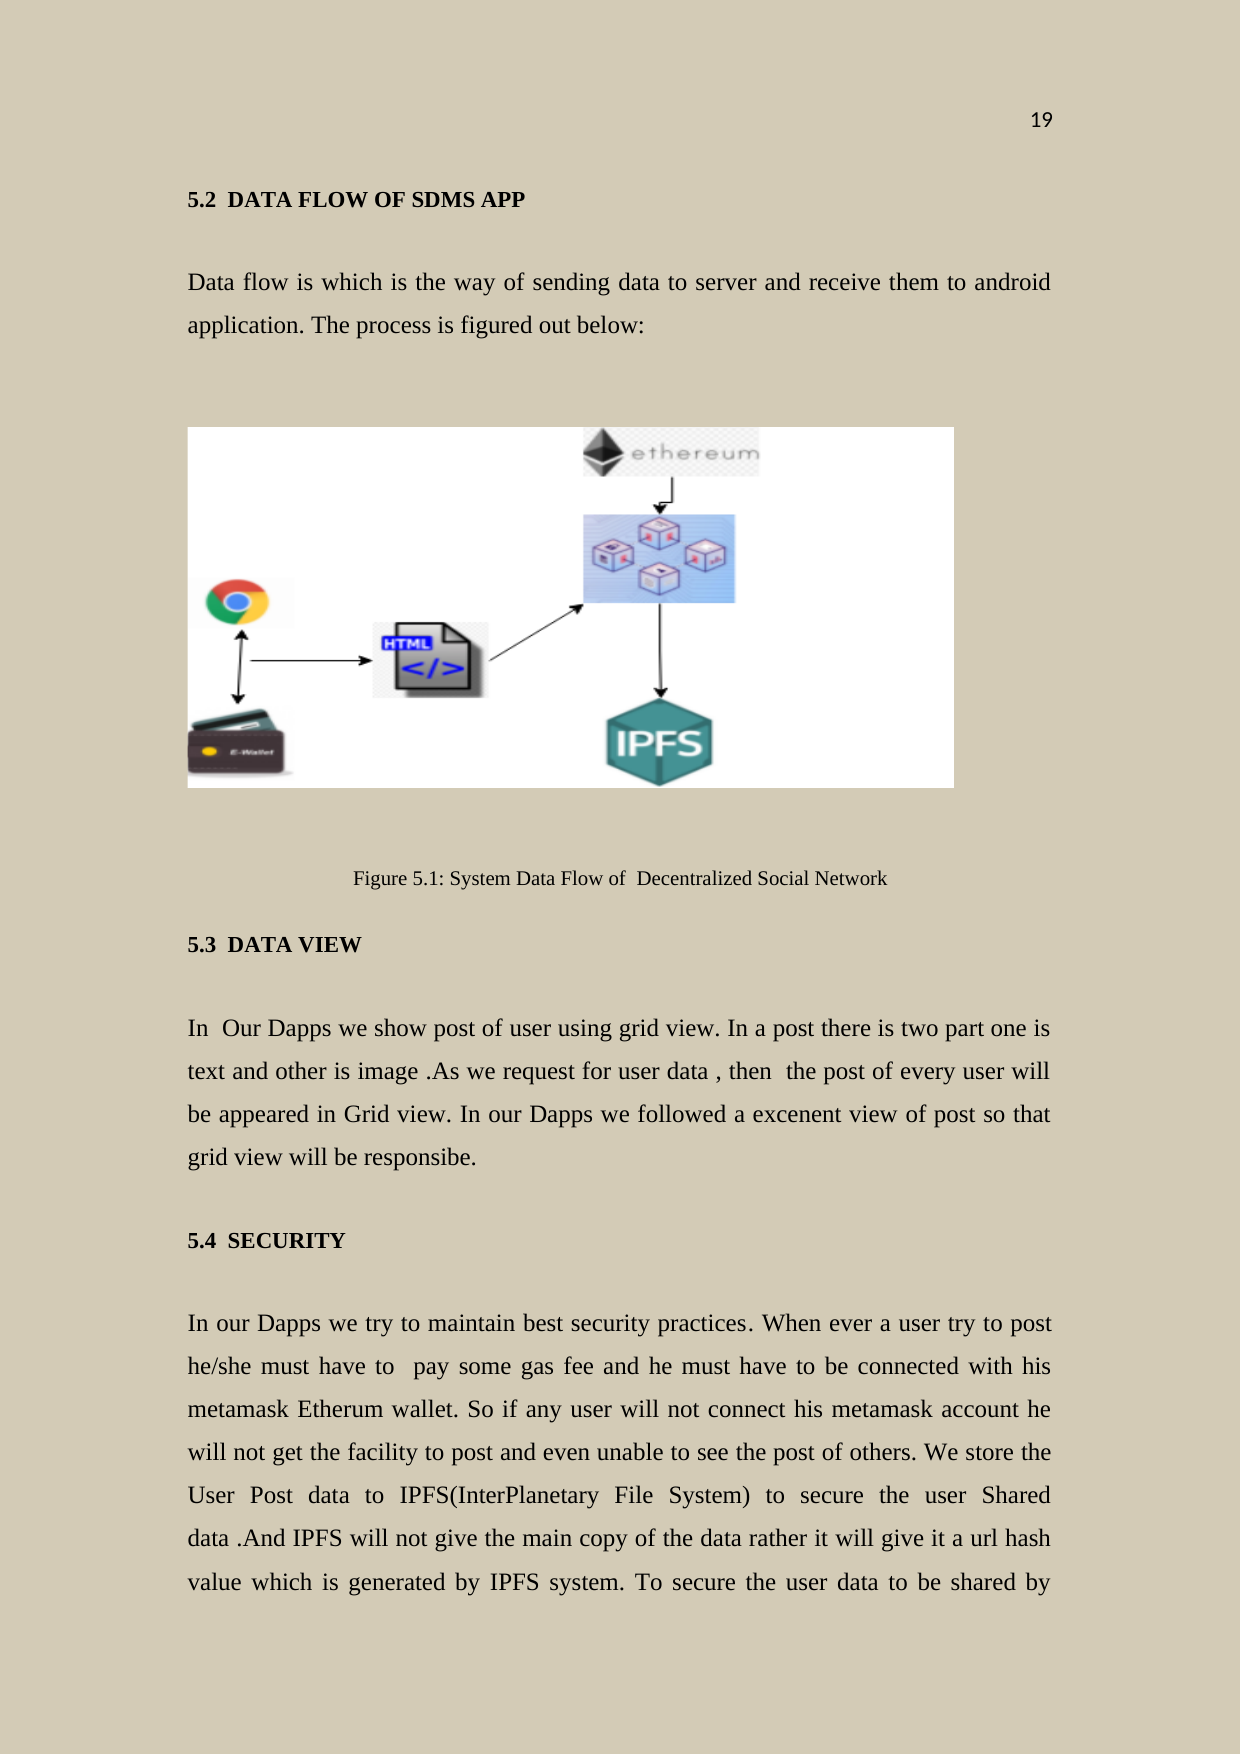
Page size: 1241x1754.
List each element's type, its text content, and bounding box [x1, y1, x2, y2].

text In Our Dapps we show post of user using grid view. In a post there is two part one is text and other is image .As we request for user data , then the post of every user will be appeared in Grid view. In our Dapps we followed a excenent view of post so that grid view will be responsibe. [187, 1013, 1053, 1171]
text 5.4 Security [187, 1227, 1053, 1253]
text Data flow is which is the way of sending data to server and receive them to android application. The process is figured out below: [187, 267, 1053, 339]
text Figure 5.1: System Data Flow of Decentralized Social Network [262, 866, 978, 890]
text 5.3 Data view [187, 931, 1053, 958]
text 5.2 Data flow of SDMS App [187, 186, 1053, 212]
picture [187, 427, 954, 788]
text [187, 1308, 1053, 1595]
